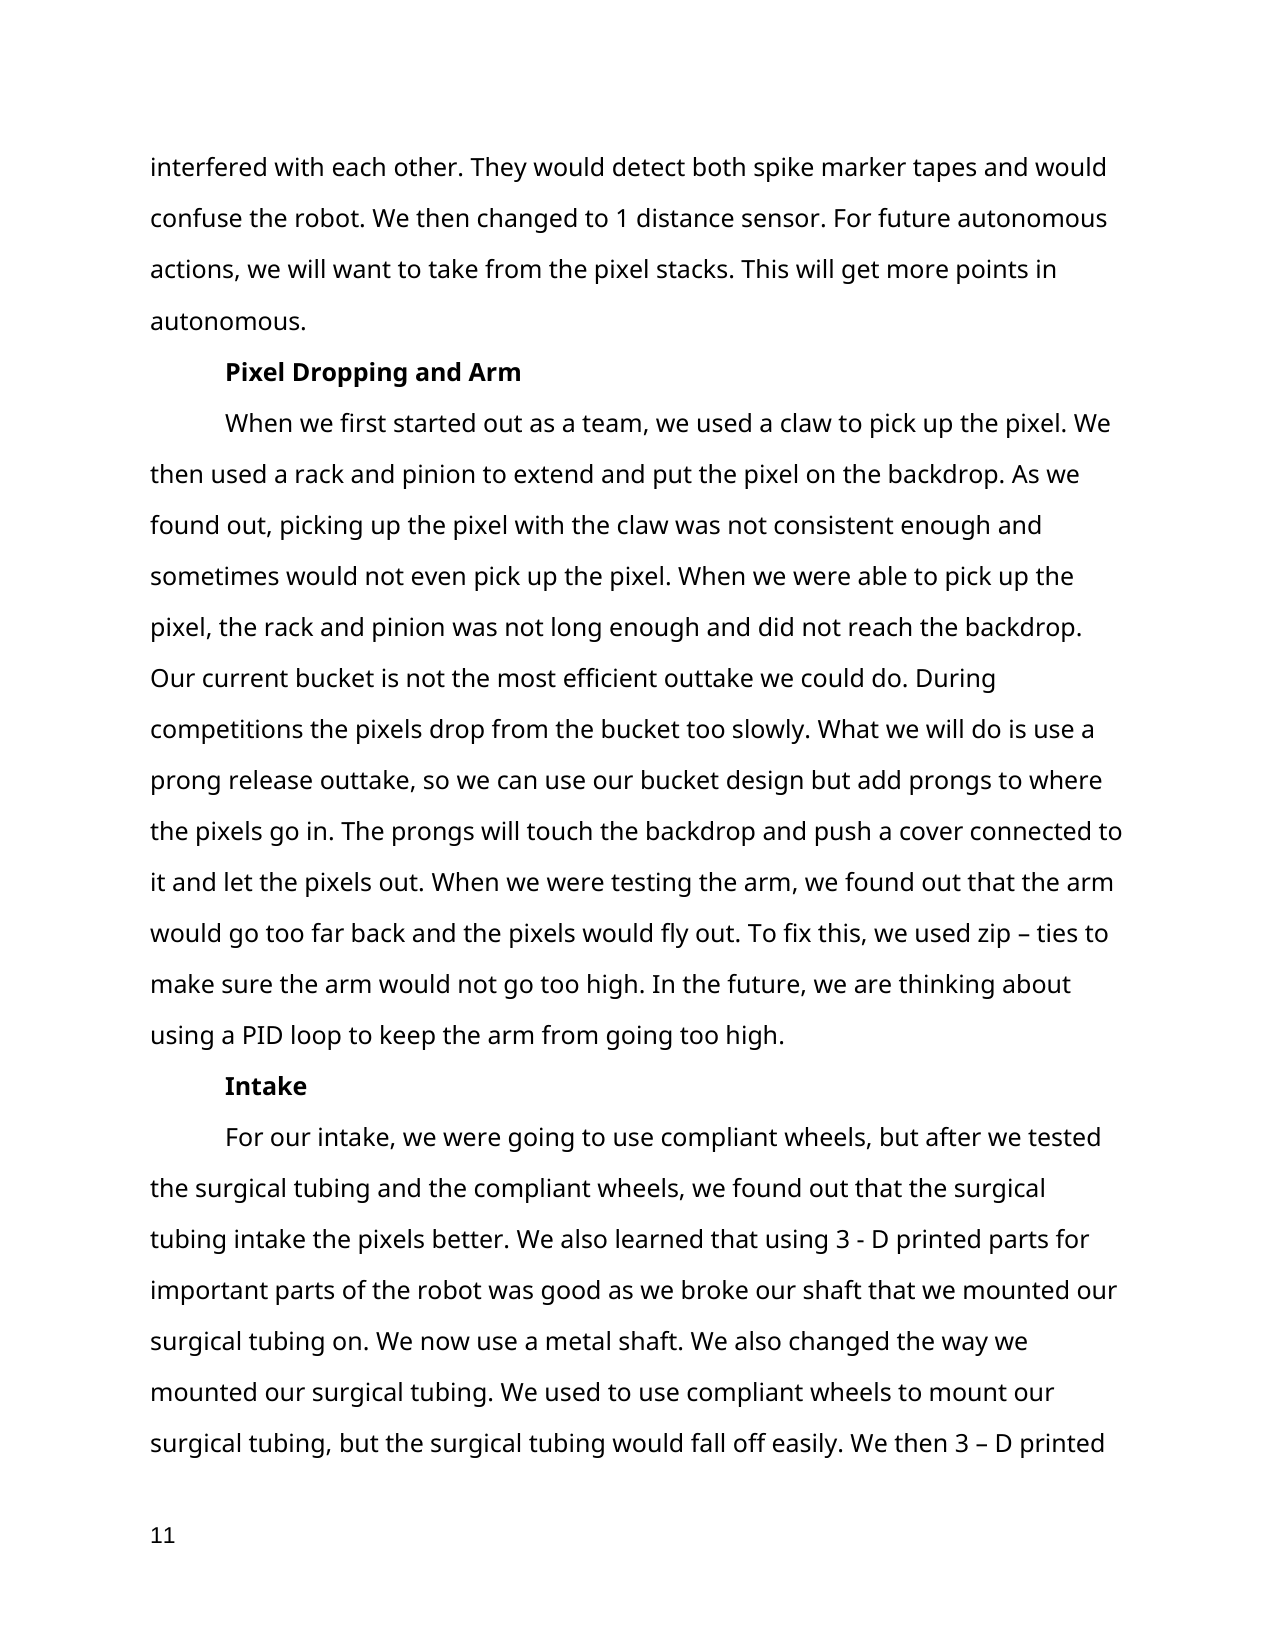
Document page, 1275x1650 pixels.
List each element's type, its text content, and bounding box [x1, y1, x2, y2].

text Intake [150, 1069, 1125, 1103]
text When we first started out as a team, we used a claw to pick up the pixel. We then used a rack and pinion to extend and put the pixel on the backdrop. As we found out, picking up the pixel with the claw was not consistent enough and sometimes would not even pick up the pixel. When we were able to pick up the pixel, the rack and pinion was not long enough and did not reach the backdrop. Our current bucket is not the most efficient outtake we could do. During competitions the pixels drop from the bucket too slowly. What we will do is use a prong release outtake, so we can use our bucket design but add prongs to where the pixels go in. The prongs will touch the backdrop and push a cover connected to it and let the pixels out. When we were testing the arm, we found out that the arm would go too far back and the pixels would fly out. To fix this, we used zip – ties to make sure the arm would not go too high. In the future, we are thinking about using a PID loop to keep the arm from going too high. [150, 405, 1125, 1052]
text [150, 1120, 1125, 1460]
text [150, 150, 1125, 337]
text Pixel Dropping and Arm [150, 354, 1125, 388]
